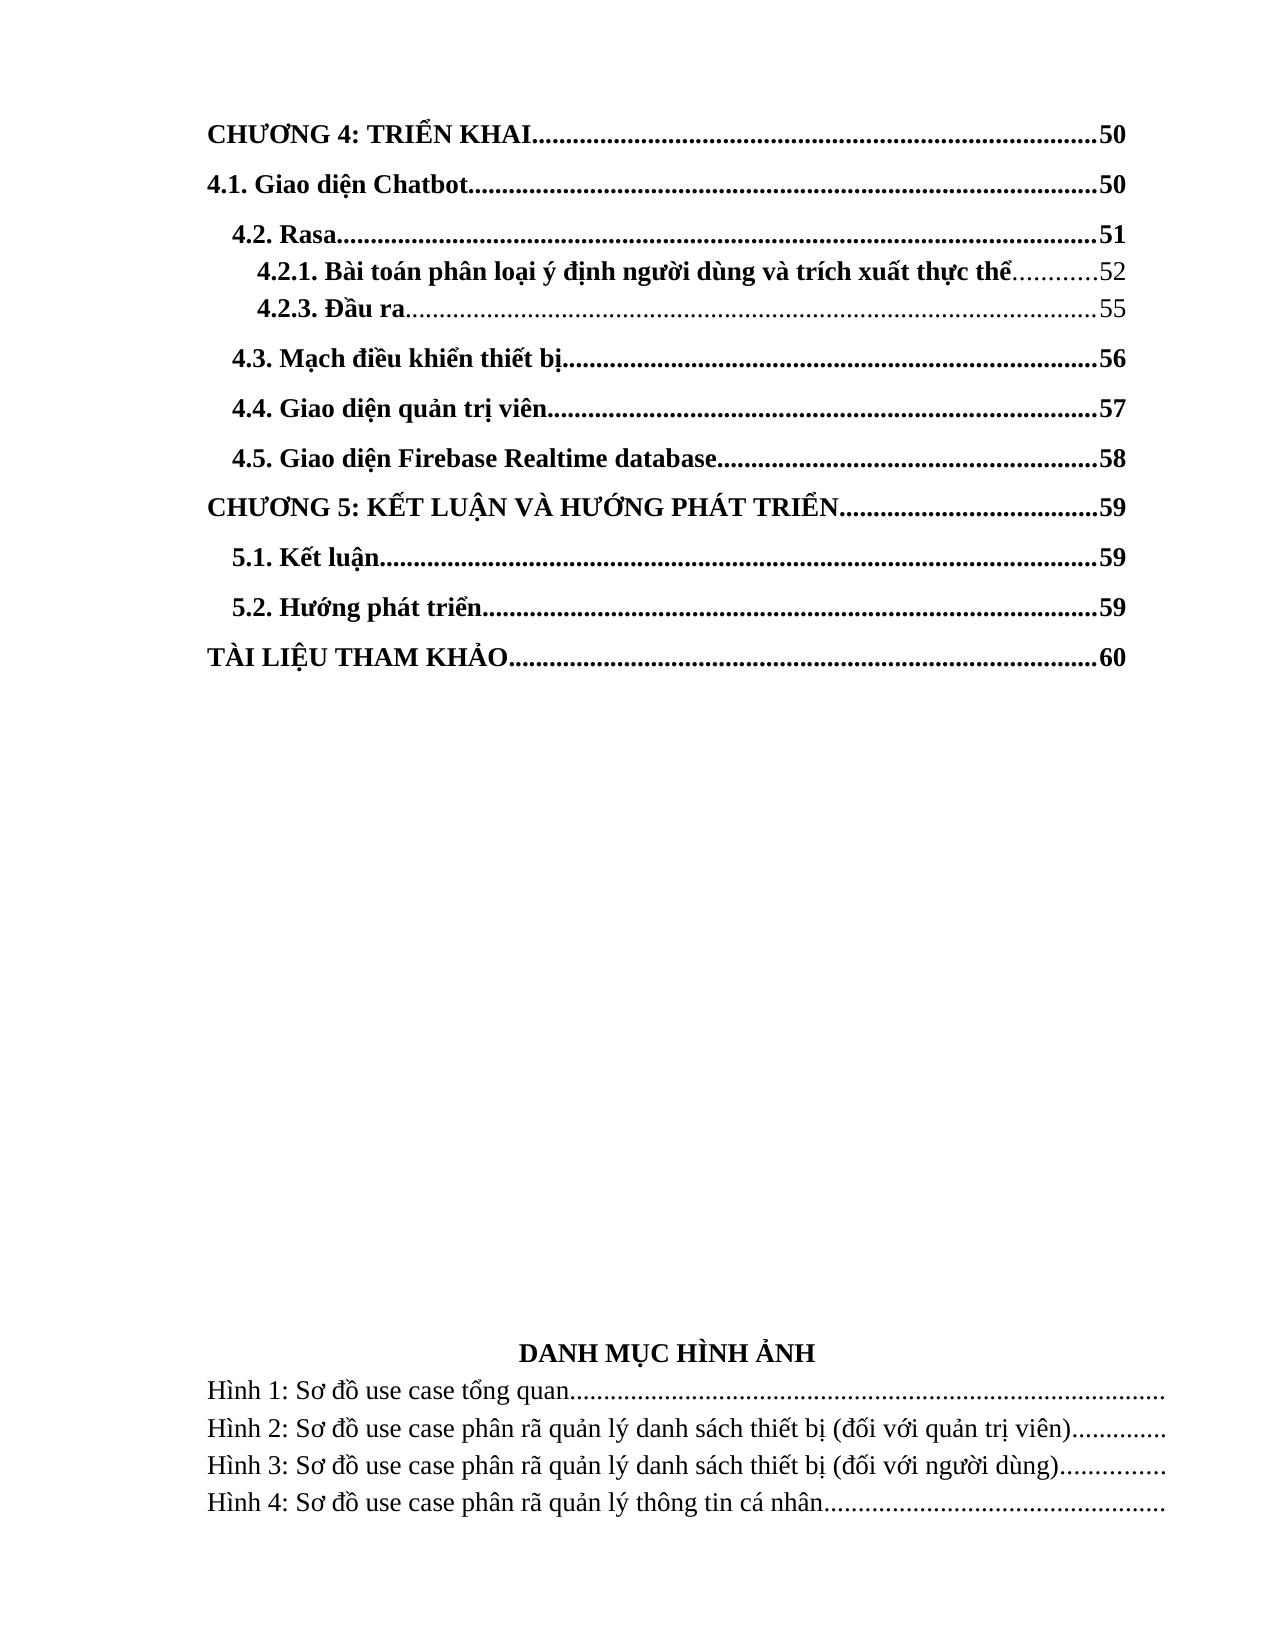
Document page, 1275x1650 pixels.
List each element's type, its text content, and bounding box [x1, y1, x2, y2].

text Hình 1: Sơ đồ use case tổng quan 5 [207, 1374, 1127, 1406]
text Hình 4: Sơ đồ use case phân rã quản lý thông tin cá nhân 7 [207, 1486, 1127, 1517]
text Hình 2: Sơ đồ use case phân rã quản lý danh sách thiết bị (đối với quản trị viên) 6 [207, 1412, 1127, 1443]
text DANH MỤC HÌNH ẢNH [207, 1337, 1127, 1368]
text Hình 3: Sơ đồ use case phân rã quản lý danh sách thiết bị (đối với người dùng) 6 [207, 1449, 1127, 1480]
